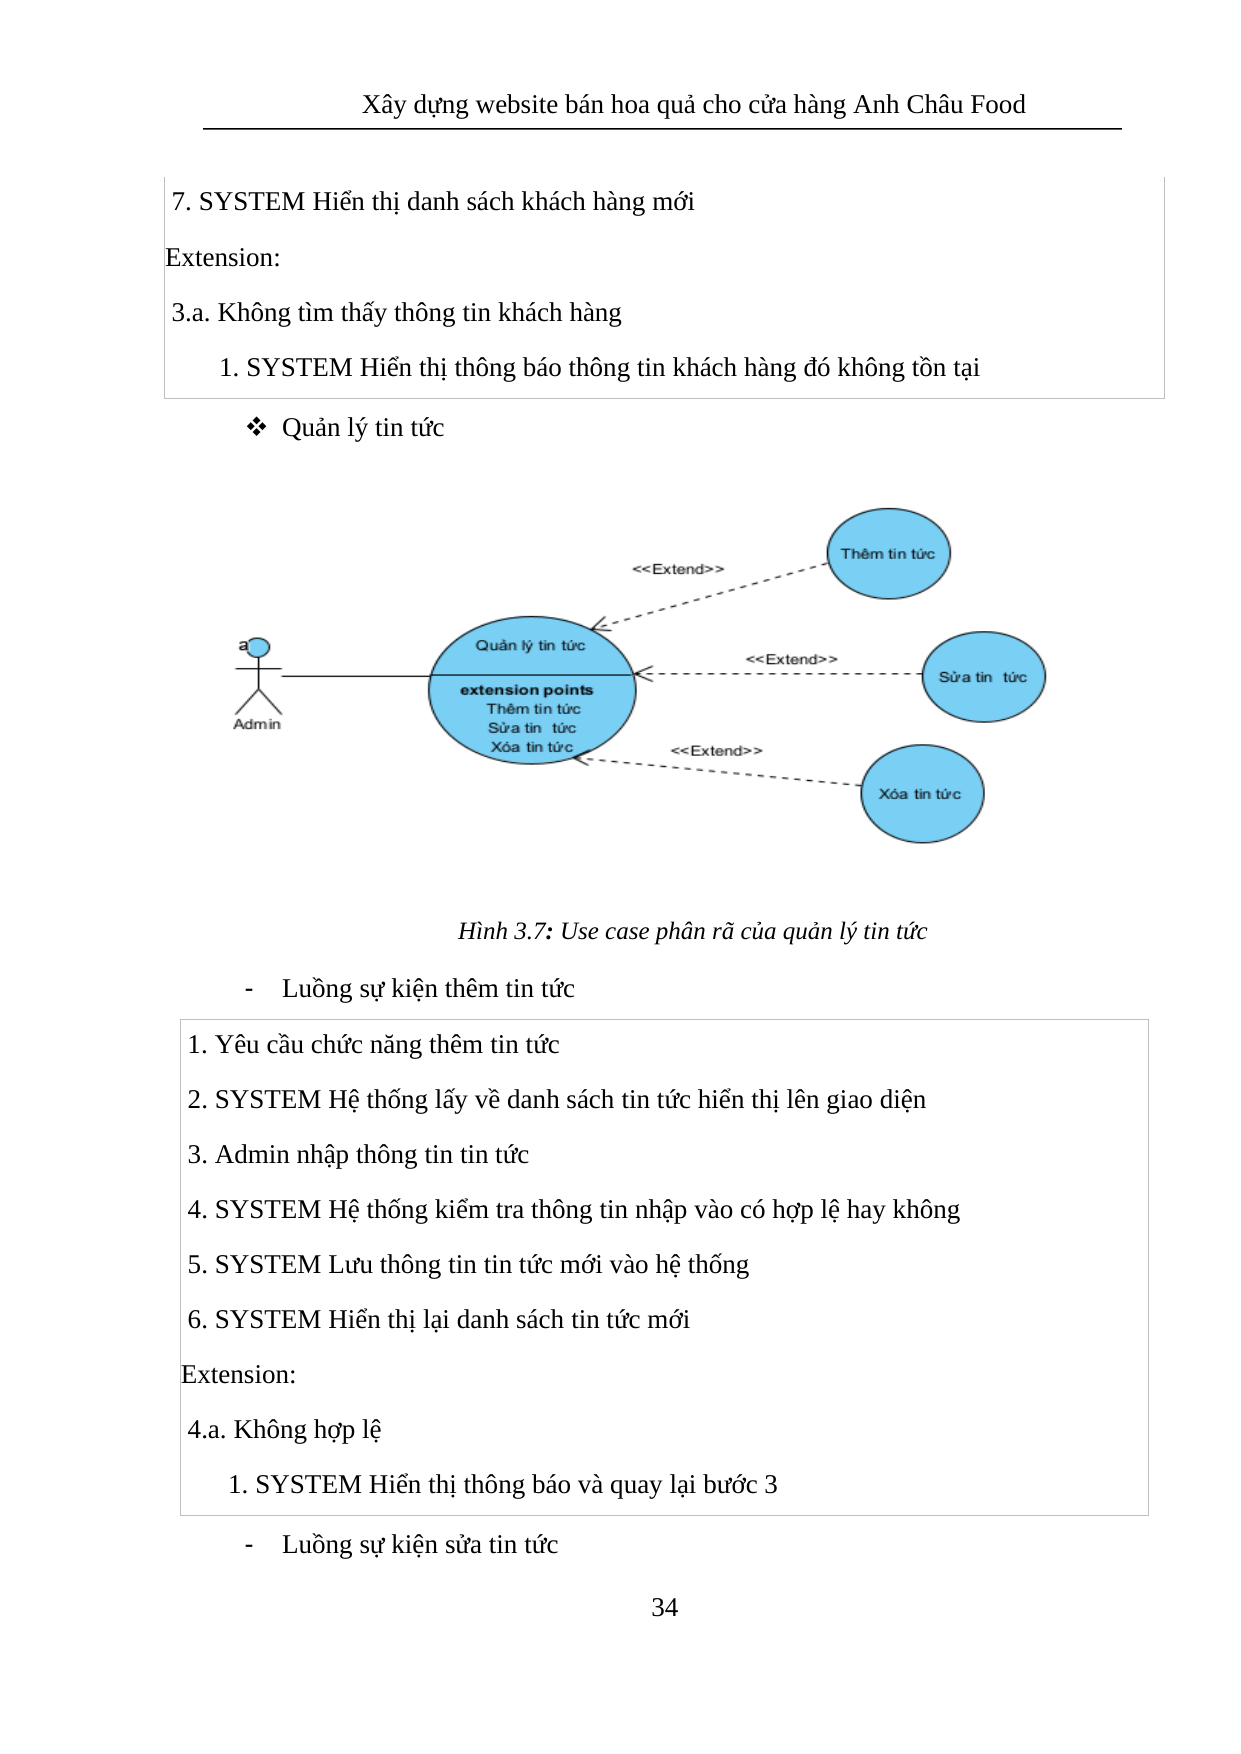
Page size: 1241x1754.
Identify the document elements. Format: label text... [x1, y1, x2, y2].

table_cell 1. SYSTEM Hiển thị thông báo thông tin khách hàng đó không tồn tại [165, 343, 1164, 398]
table_cell 4.a. Không hợp lệ [181, 1405, 1148, 1459]
list Luồng sự kiện sửa tin tức [244, 1528, 1122, 1559]
table_cell 7. SYSTEM Hiển thị danh sách khách hàng mới [165, 177, 1164, 232]
table_cell 6. SYSTEM Hiển thị lại danh sách tin tức mới [181, 1295, 1148, 1349]
list Quản lý tin tức [244, 411, 1122, 442]
table_cell 4. SYSTEM Hệ thống kiểm tra thông tin nhập vào có hợp lệ hay không [181, 1185, 1148, 1239]
table_cell 3. Admin nhập thông tin tin tức [181, 1130, 1148, 1184]
text Hình 3.7: Use case phân rã của quản lý tin tức [207, 916, 1122, 945]
table_cell 2. SYSTEM Hệ thống lấy về danh sách tin tức hiển thị lên giao diện [181, 1075, 1148, 1129]
table_cell 1. SYSTEM Hiển thị thông báo và quay lại bước 3 [181, 1460, 1148, 1514]
table_cell 5. SYSTEM Lưu thông tin tin tức mới vào hệ thống [181, 1240, 1148, 1294]
table_cell 3.a. Không tìm thấy thông tin khách hàng [165, 288, 1164, 342]
table_cell Extension: [165, 232, 1164, 287]
table_header 1. Yêu cầu chức năng thêm tin tức [181, 1020, 1148, 1074]
table_cell Extension: [181, 1350, 1148, 1404]
picture [206, 470, 1123, 888]
list Luồng sự kiện thêm tin tức [244, 972, 1122, 1003]
